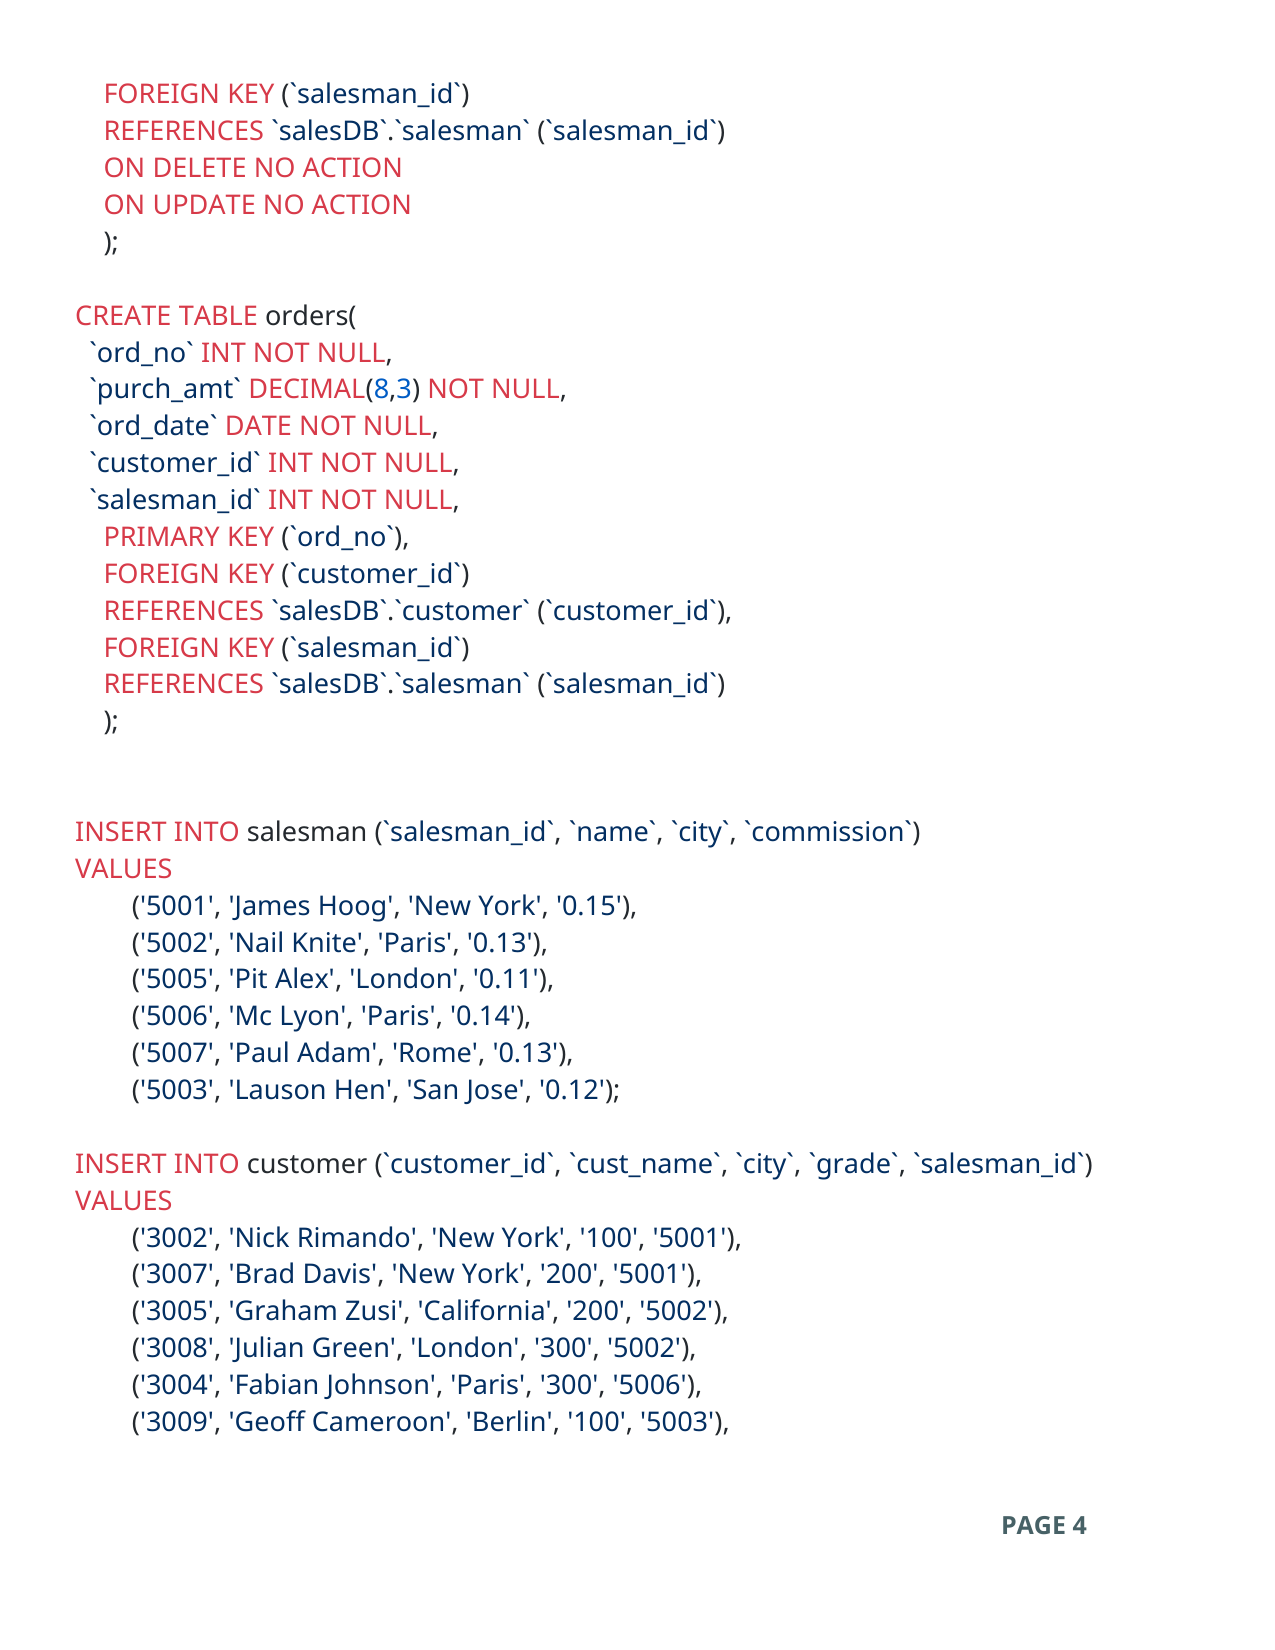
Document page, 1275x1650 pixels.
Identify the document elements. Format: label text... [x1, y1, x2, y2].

text VALUES [75, 1181, 1200, 1218]
text ('5005', 'Pit Alex', 'London', '0.11'), [75, 960, 1200, 997]
text ON DELETE NO ACTION [75, 149, 1200, 186]
text `ord_no` INT NOT NULL, [75, 333, 1200, 370]
text REFERENCES `salesDB`.`salesman` (`salesman_id`) [75, 112, 1200, 149]
text FOREIGN KEY (`salesman_id`) [75, 75, 1200, 112]
text ('3004', 'Fabian Johnson', 'Paris', '300', '5006'), [75, 1366, 1200, 1402]
text ); [75, 702, 1200, 739]
text `purch_amt` DECIMAL(8,3) NOT NULL, [75, 370, 1200, 407]
text `salesman_id` INT NOT NULL, [75, 481, 1200, 517]
text ('3007', 'Brad Davis', 'New York', '200', '5001'), [75, 1255, 1200, 1292]
text ('3009', 'Geoff Cameroon', 'Berlin', '100', '5003'), [75, 1402, 1200, 1439]
text ON UPDATE NO ACTION [75, 186, 1200, 222]
text REFERENCES `salesDB`.`salesman` (`salesman_id`) [75, 665, 1200, 702]
text ('5007', 'Paul Adam', 'Rome', '0.13'), [75, 1034, 1200, 1071]
text VALUES [75, 849, 1200, 886]
text ('5003', 'Lauson Hen', 'San Jose', '0.12'); [75, 1071, 1200, 1107]
text ('3008', 'Julian Green', 'London', '300', '5002'), [75, 1329, 1200, 1366]
text ); [75, 222, 1200, 259]
text ('3002', 'Nick Rimando', 'New York', '100', '5001'), [75, 1218, 1200, 1255]
text `customer_id` INT NOT NULL, [75, 444, 1200, 481]
text CREATE TABLE orders( [75, 296, 1200, 333]
text ('5002', 'Nail Knite', 'Paris', '0.13'), [75, 923, 1200, 960]
text REFERENCES `salesDB`.`customer` (`customer_id`), [75, 591, 1200, 628]
text PRIMARY KEY (`ord_no`), [75, 517, 1200, 554]
text `ord_date` DATE NOT NULL, [75, 407, 1200, 444]
text INSERT INTO customer (`customer_id`, `cust_name`, `city`, `grade`, `salesman_id`) [75, 1144, 1200, 1181]
text ('3005', 'Graham Zusi', 'California', '200', '5002'), [75, 1292, 1200, 1329]
text ('5006', 'Mc Lyon', 'Paris', '0.14'), [75, 997, 1200, 1034]
text INSERT INTO salesman (`salesman_id`, `name`, `city`, `commission`) [75, 812, 1200, 849]
text FOREIGN KEY (`salesman_id`) [75, 628, 1200, 665]
text ('5001', 'James Hoog', 'New York', '0.15'), [75, 886, 1200, 923]
text FOREIGN KEY (`customer_id`) [75, 554, 1200, 591]
